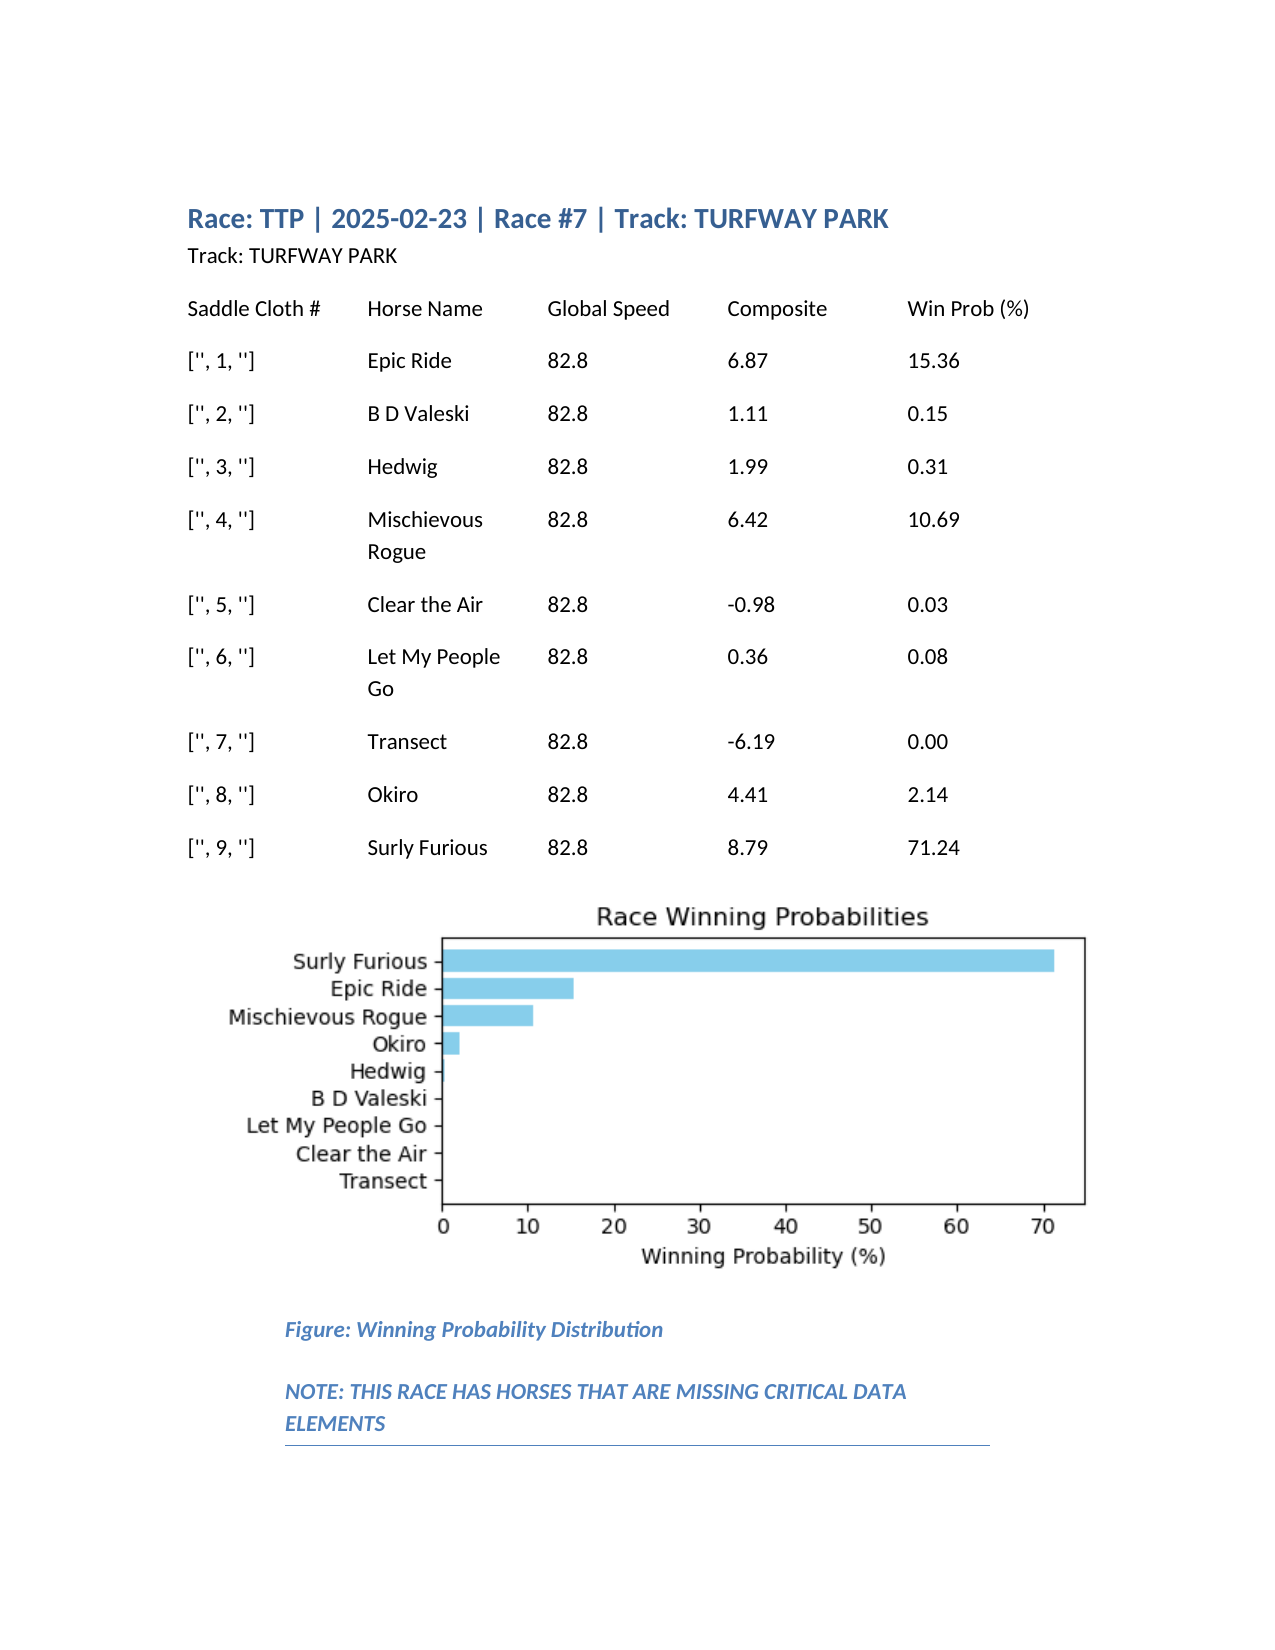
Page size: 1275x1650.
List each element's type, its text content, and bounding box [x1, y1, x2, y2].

text Figure: Winning Probability Distribution [285, 1315, 990, 1343]
text Track: TURFWAY PARK [187, 241, 1087, 269]
text NOTE: THIS RACE HAS HORSES THAT ARE MISSING CRITICAL DATA ELEMENTS [285, 1377, 990, 1445]
picture [206, 885, 1107, 1291]
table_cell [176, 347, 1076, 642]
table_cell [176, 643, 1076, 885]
subtitle Race: TTP | 2025-02-23 | Race #7 | Track: TURFWAY PARK [187, 200, 1087, 236]
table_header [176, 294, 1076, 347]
